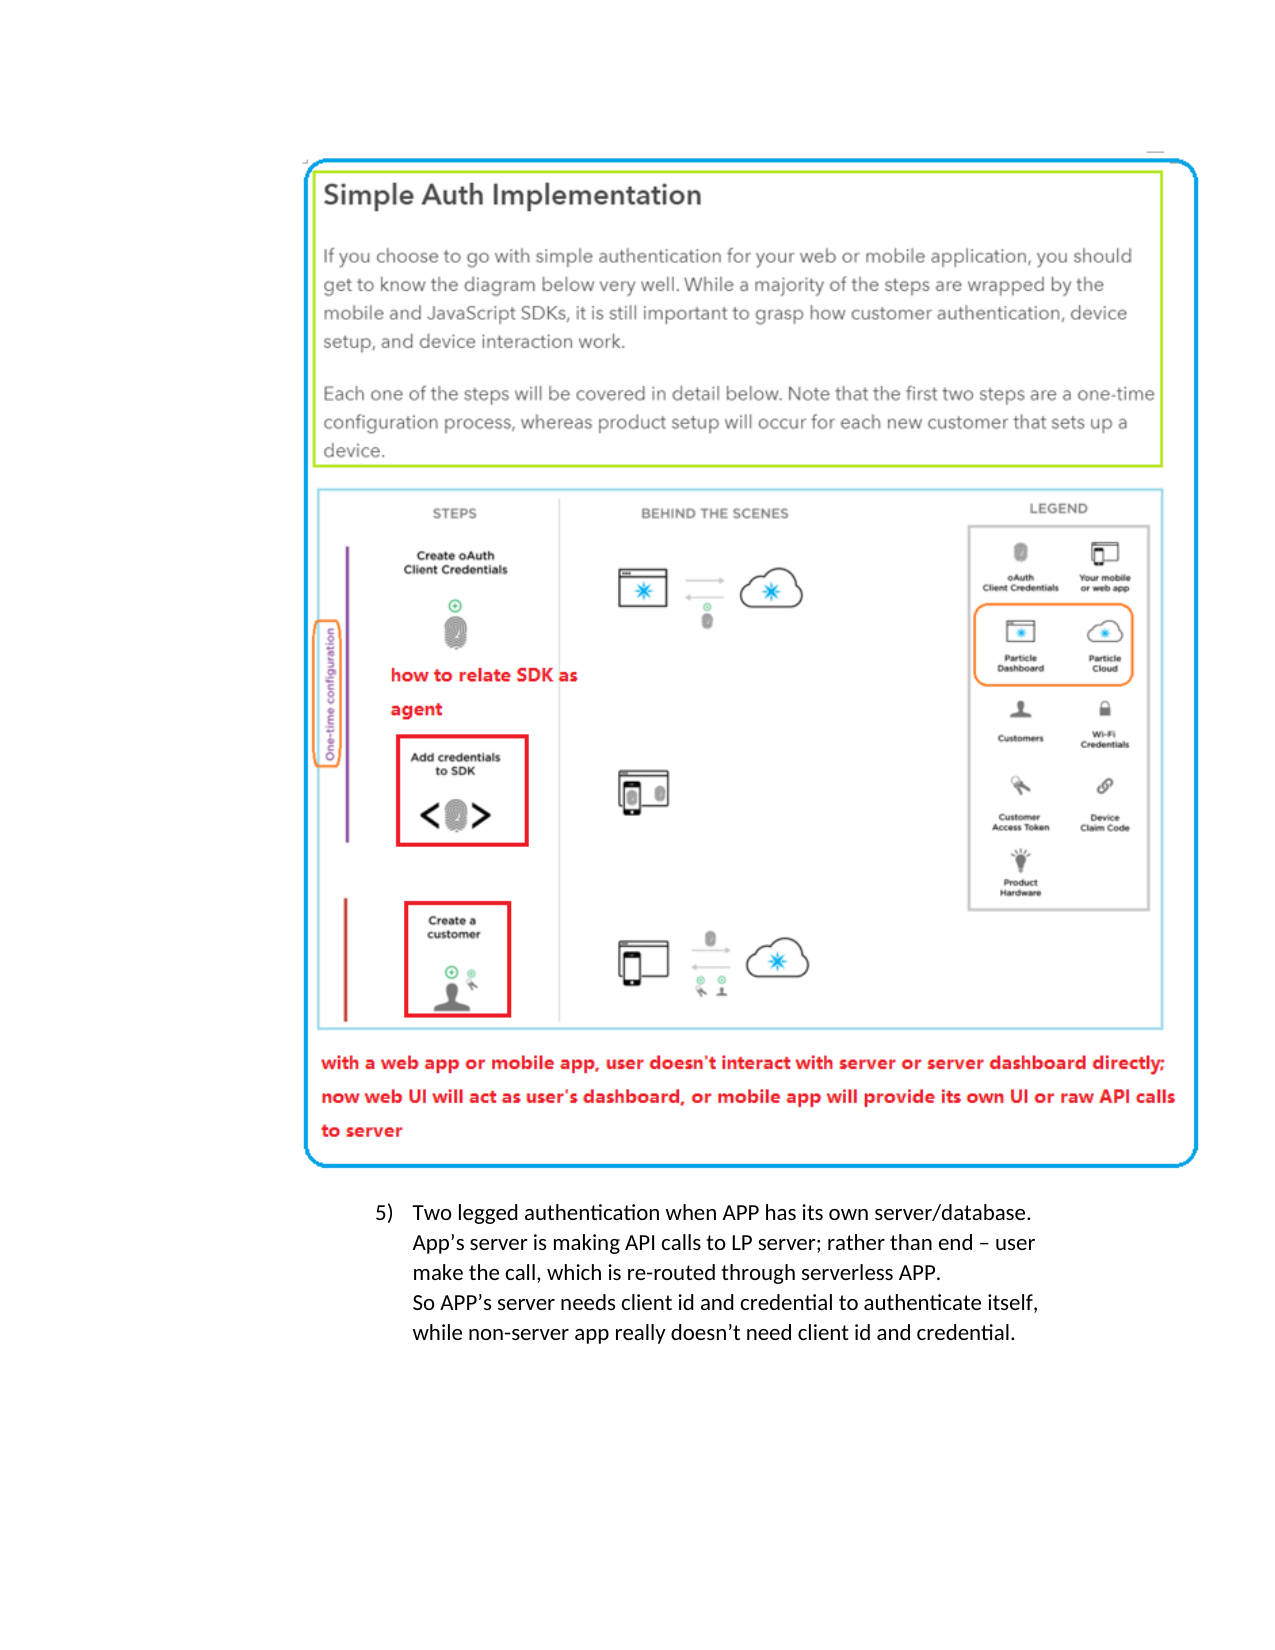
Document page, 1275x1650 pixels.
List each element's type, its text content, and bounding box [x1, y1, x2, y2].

list App’s server is making API calls to LP server; rather than end – user make the call, which is re-routed through serverless APP. [412, 1228, 1087, 1286]
list So APP’s server needs client id and credential to authenticate itself, while non-server app really doesn’t need client id and credential. [412, 1288, 1087, 1346]
list Two legged authentication when APP has its own server/database. [375, 1198, 1087, 1226]
picture [300, 150, 1200, 1179]
